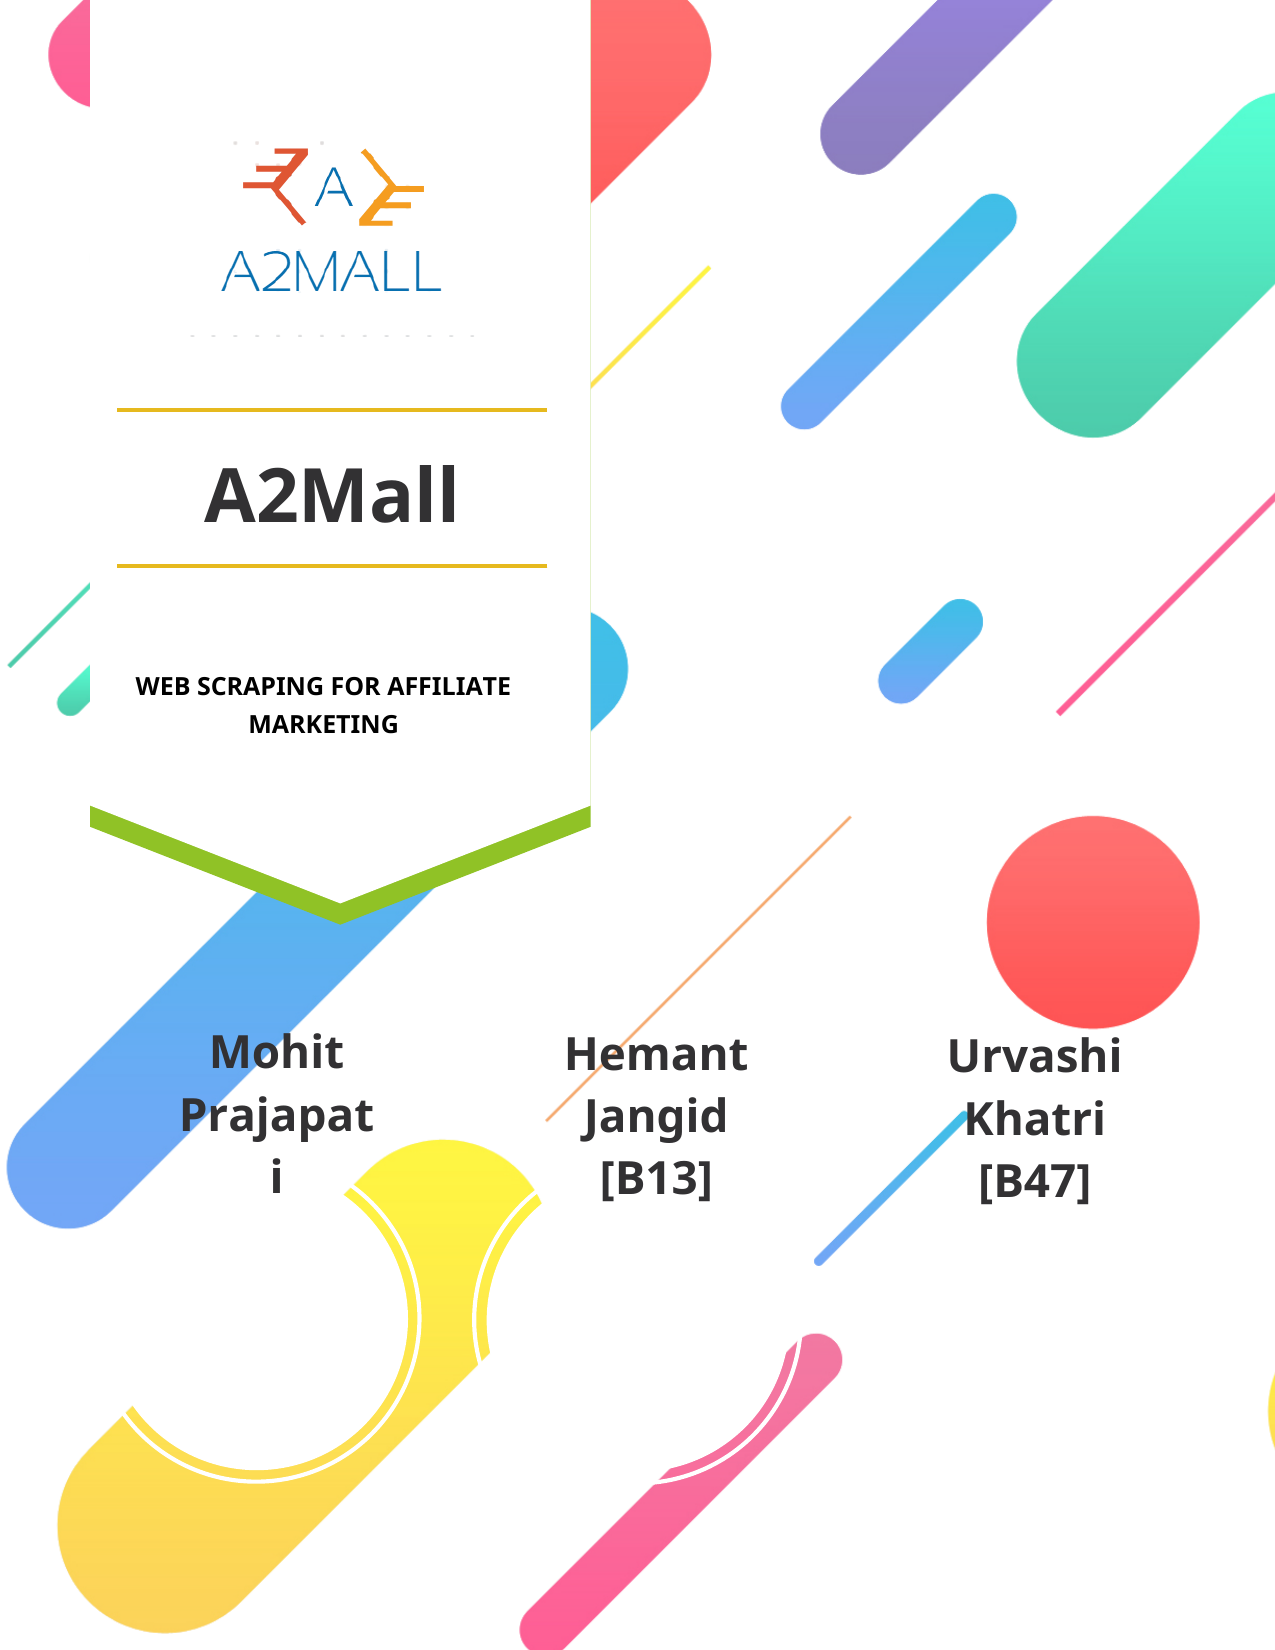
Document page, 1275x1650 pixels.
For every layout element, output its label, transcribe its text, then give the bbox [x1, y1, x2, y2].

text Web Scraping For Affiliate Marketing [89, 668, 558, 741]
picture [95, 1218, 417, 1479]
table_header [89, 770, 442, 1218]
title A2Mall [117, 412, 547, 564]
picture [178, 109, 487, 337]
picture [0, 0, 1275, 1650]
table_header [828, 770, 1186, 1218]
table_header [442, 770, 827, 1218]
picture [477, 1218, 798, 1481]
